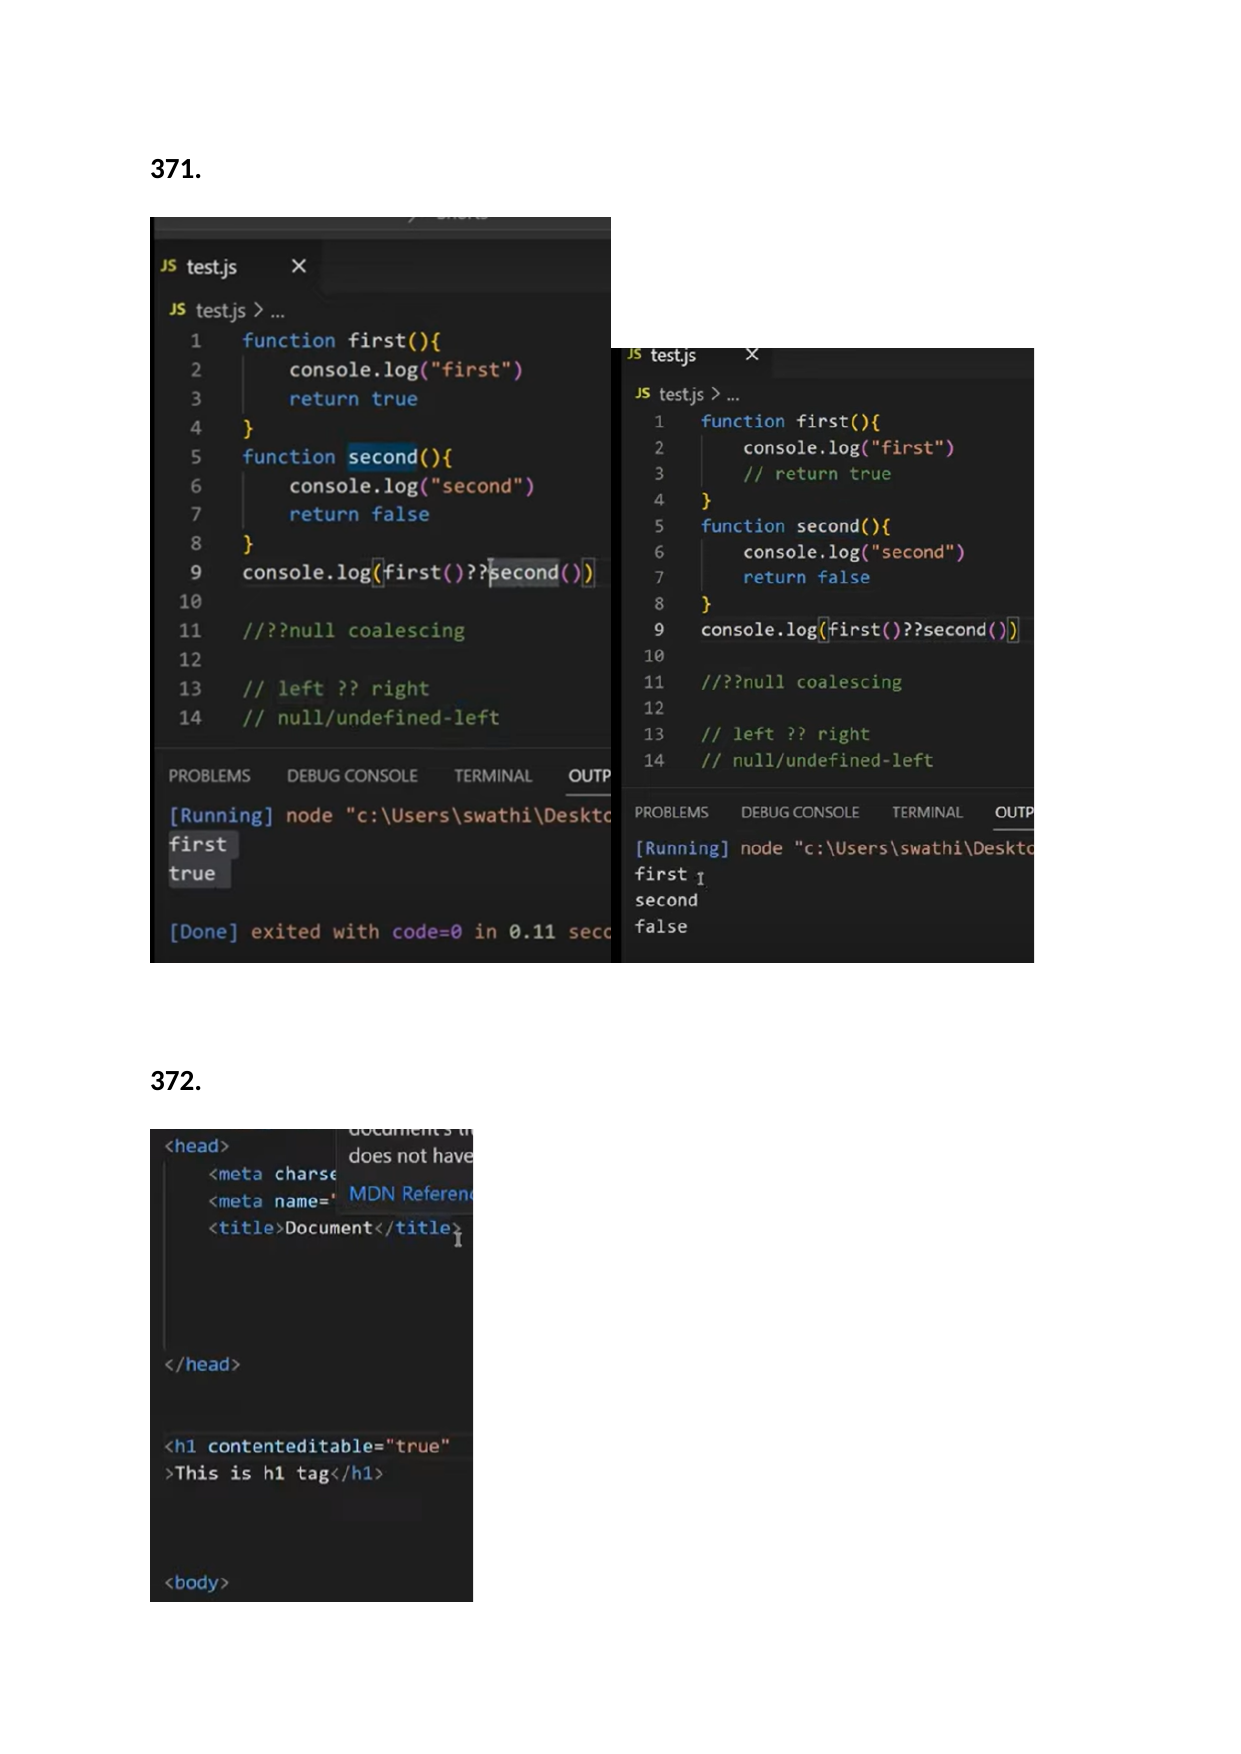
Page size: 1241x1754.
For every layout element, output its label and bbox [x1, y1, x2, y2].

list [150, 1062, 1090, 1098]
picture [150, 217, 1035, 963]
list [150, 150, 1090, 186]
picture [150, 1129, 474, 1602]
